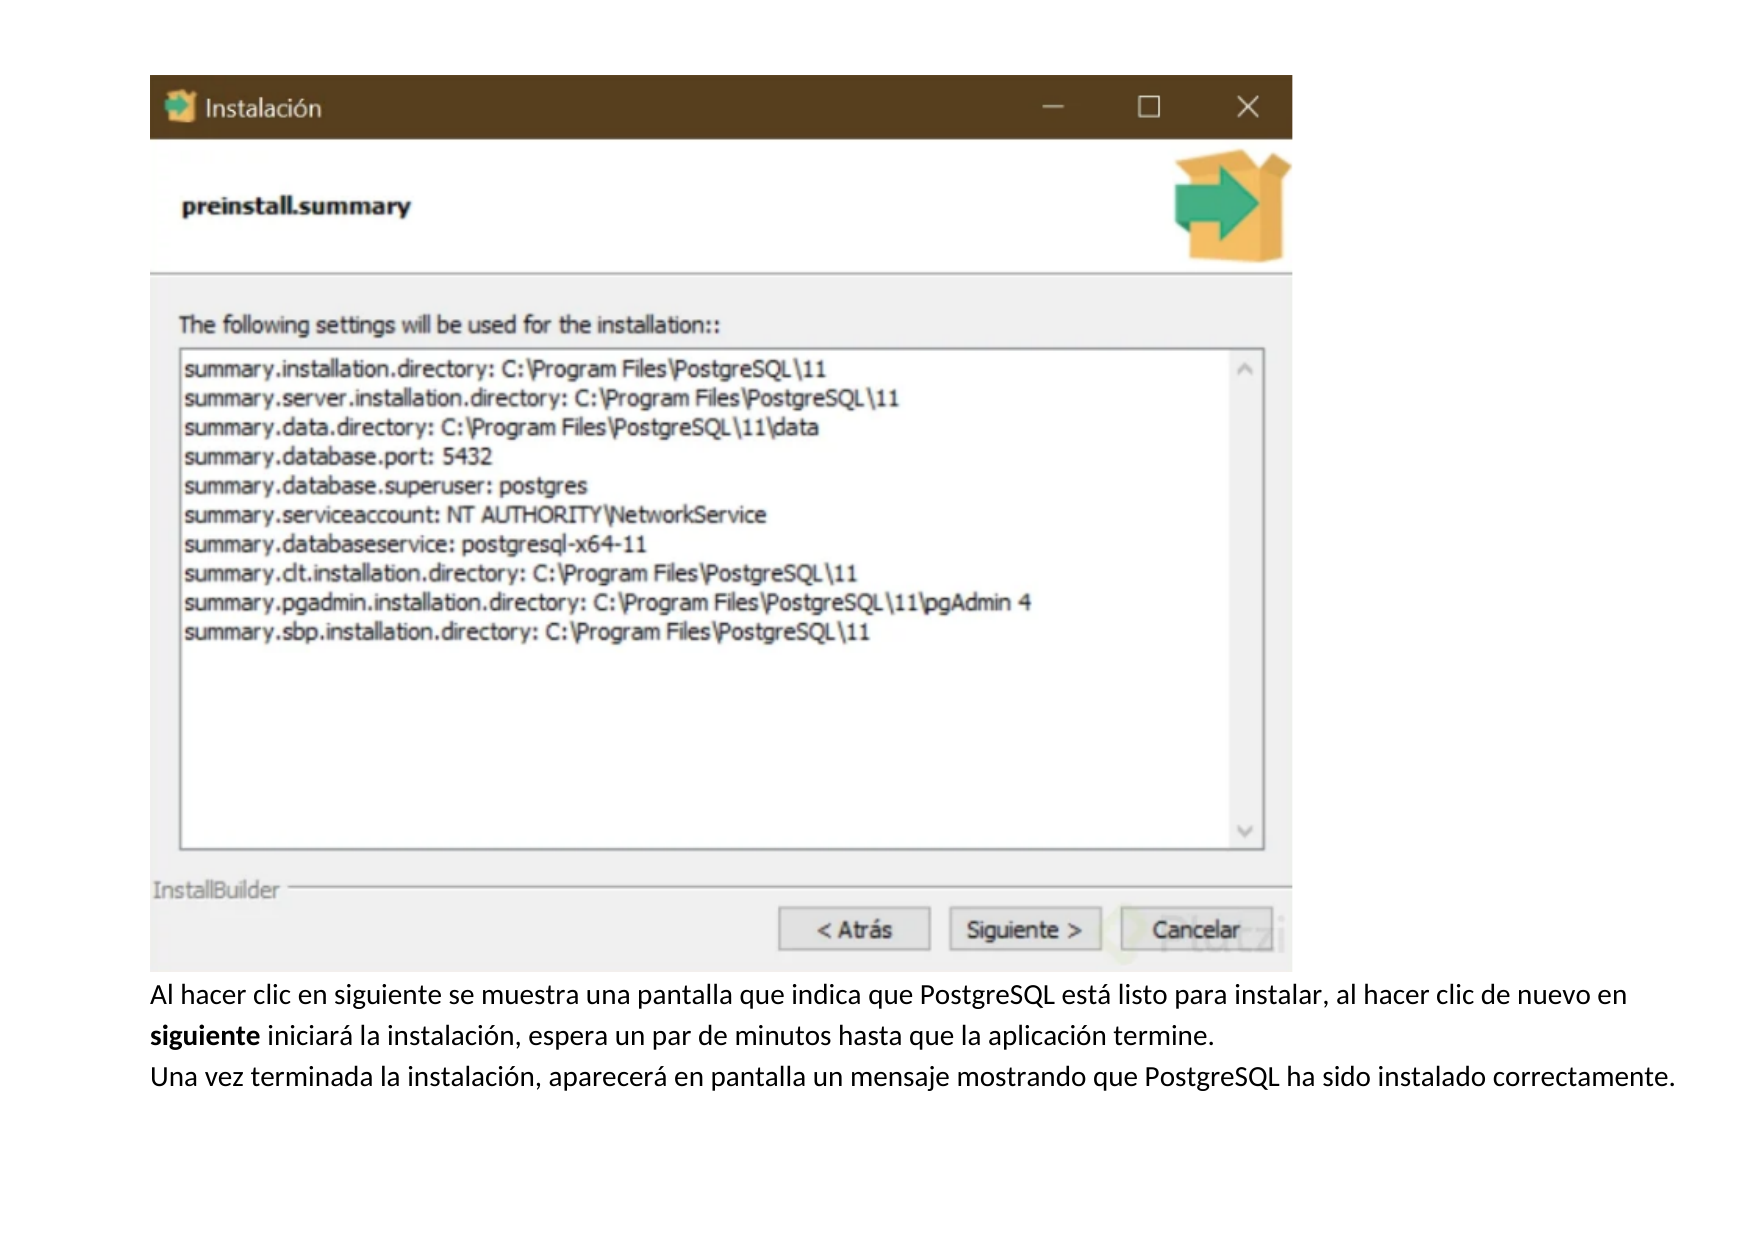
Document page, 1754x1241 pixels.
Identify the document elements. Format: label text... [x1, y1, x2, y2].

list Una vez terminada la instalación, aparecerá en pantalla un mensaje mostrando que PostgreSQL ha sido instalado correctamente. [150, 1058, 1679, 1094]
list Al hacer clic en siguiente se muestra una pantalla que indica que PostgreSQL está listo para instalar, al hacer clic de nuevo en siguiente iniciará la instalación, espera un par de minutos hasta que la aplicación termine. [150, 976, 1679, 1053]
picture [150, 75, 1293, 972]
